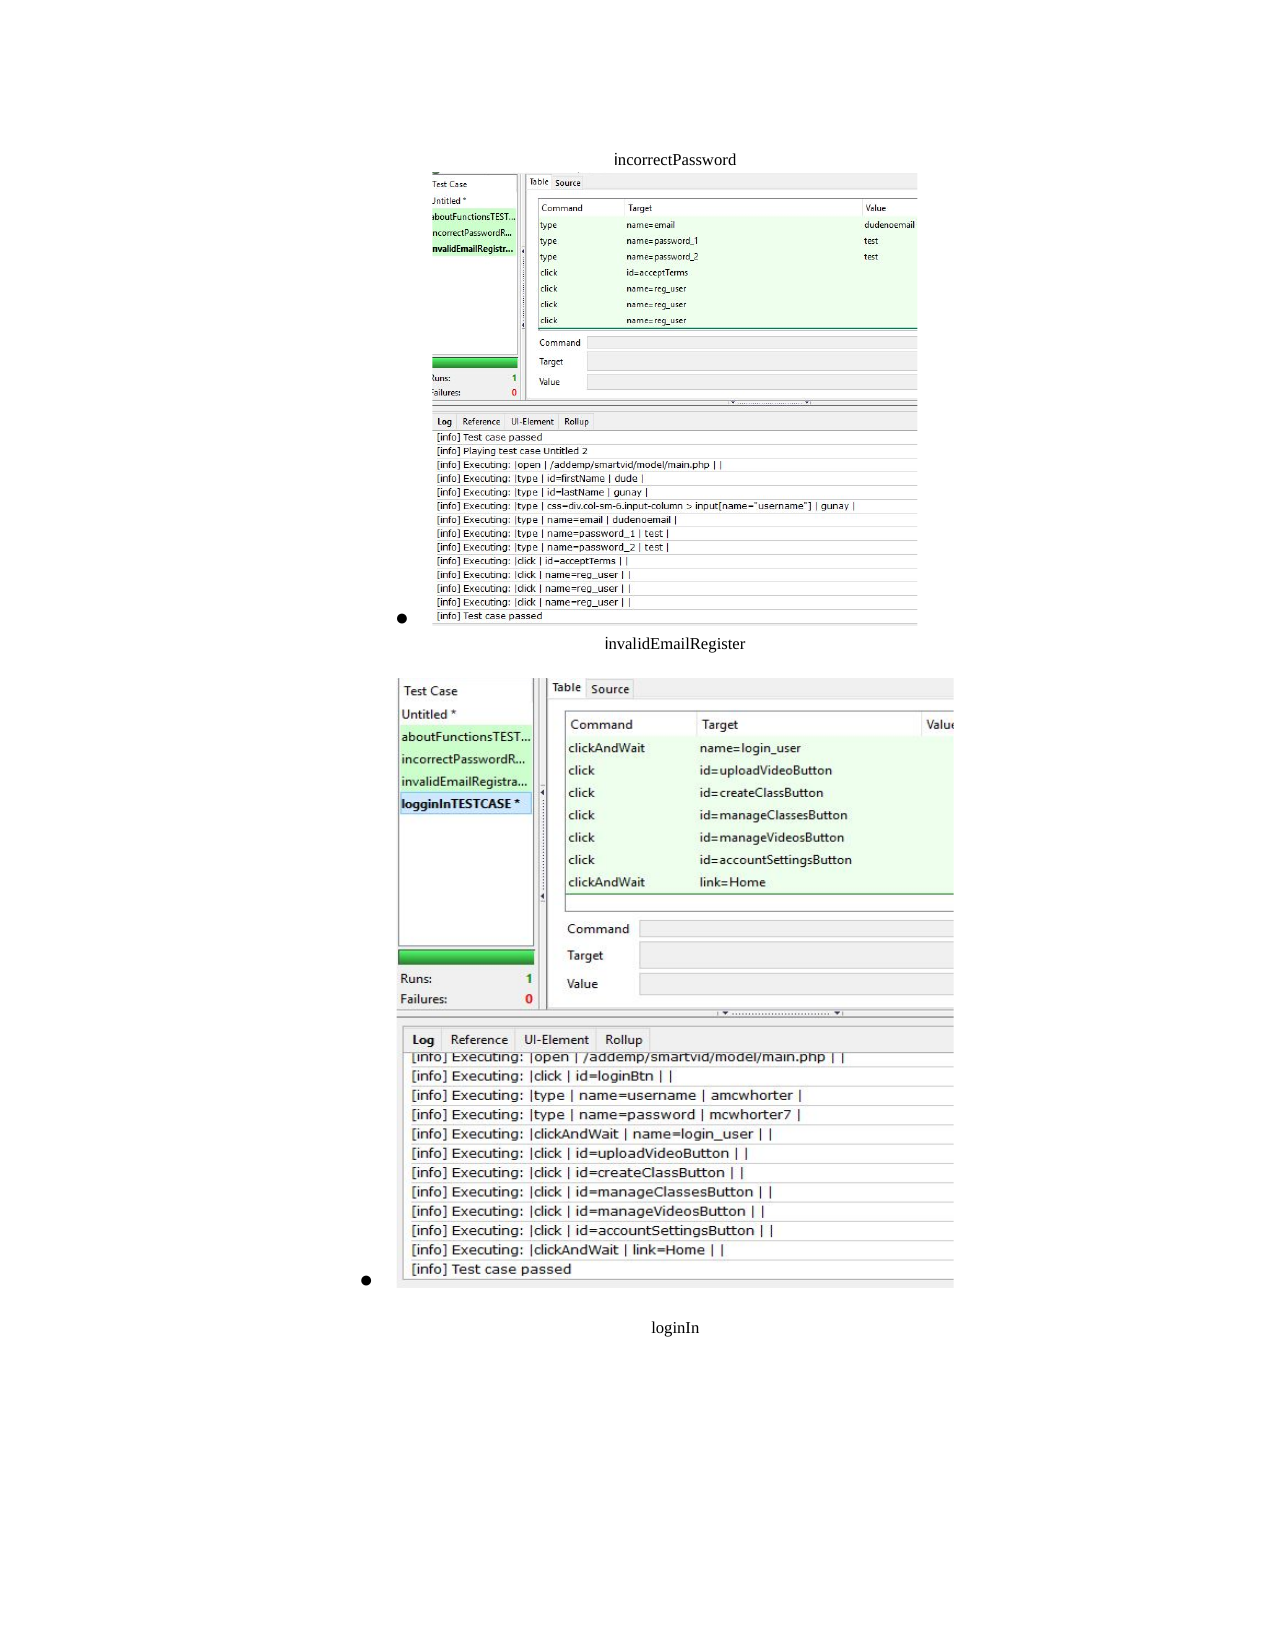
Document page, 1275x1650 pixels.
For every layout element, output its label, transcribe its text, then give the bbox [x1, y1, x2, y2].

text invalidEmailRegister [225, 634, 1125, 653]
text incorrectPassword [225, 150, 1125, 169]
picture [432, 172, 918, 626]
text loginIn [225, 1318, 1125, 1337]
picture [396, 678, 954, 1288]
